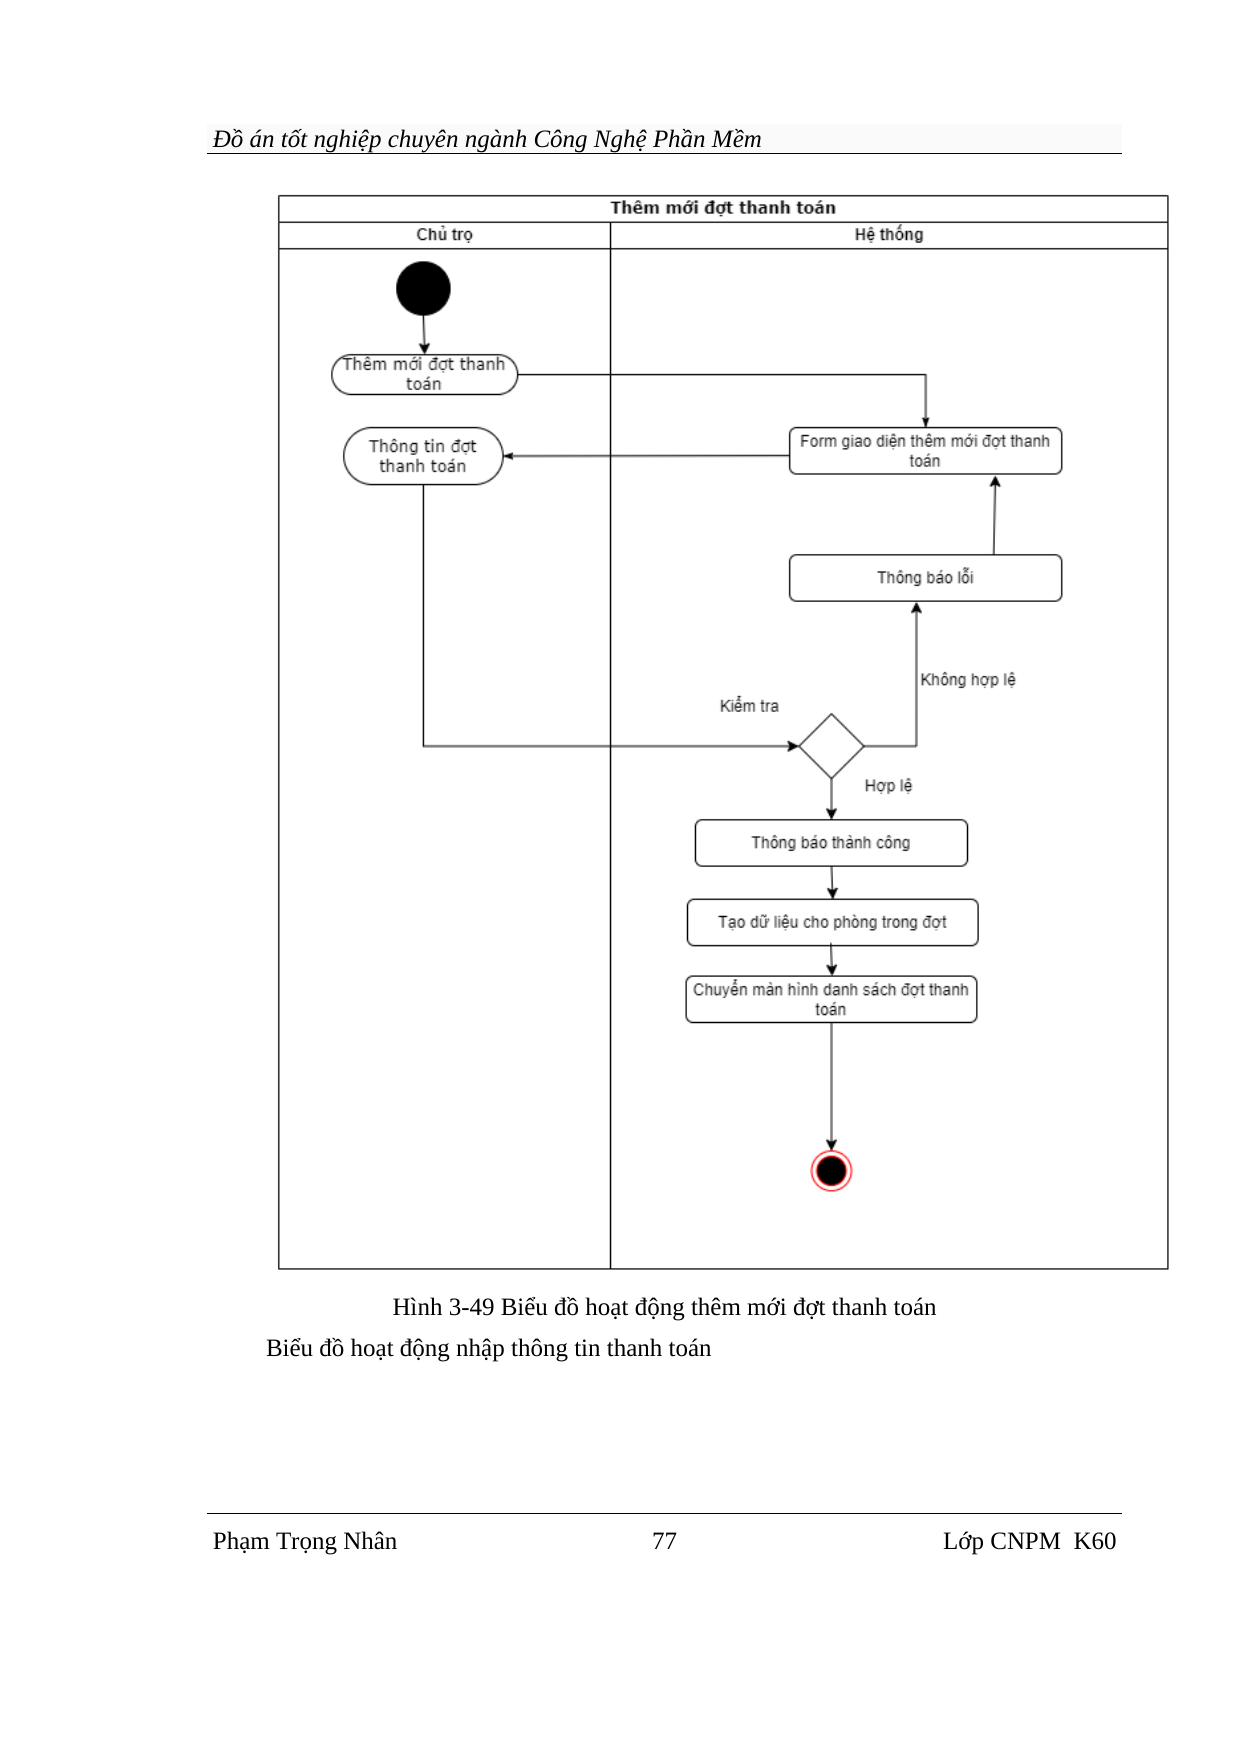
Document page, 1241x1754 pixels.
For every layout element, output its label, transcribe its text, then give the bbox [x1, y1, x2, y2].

text Biểu đồ hoạt động nhập thông tin thanh toán [207, 1333, 1122, 1362]
picture [265, 182, 1182, 1283]
text 3-38 [207, 1292, 1122, 1320]
